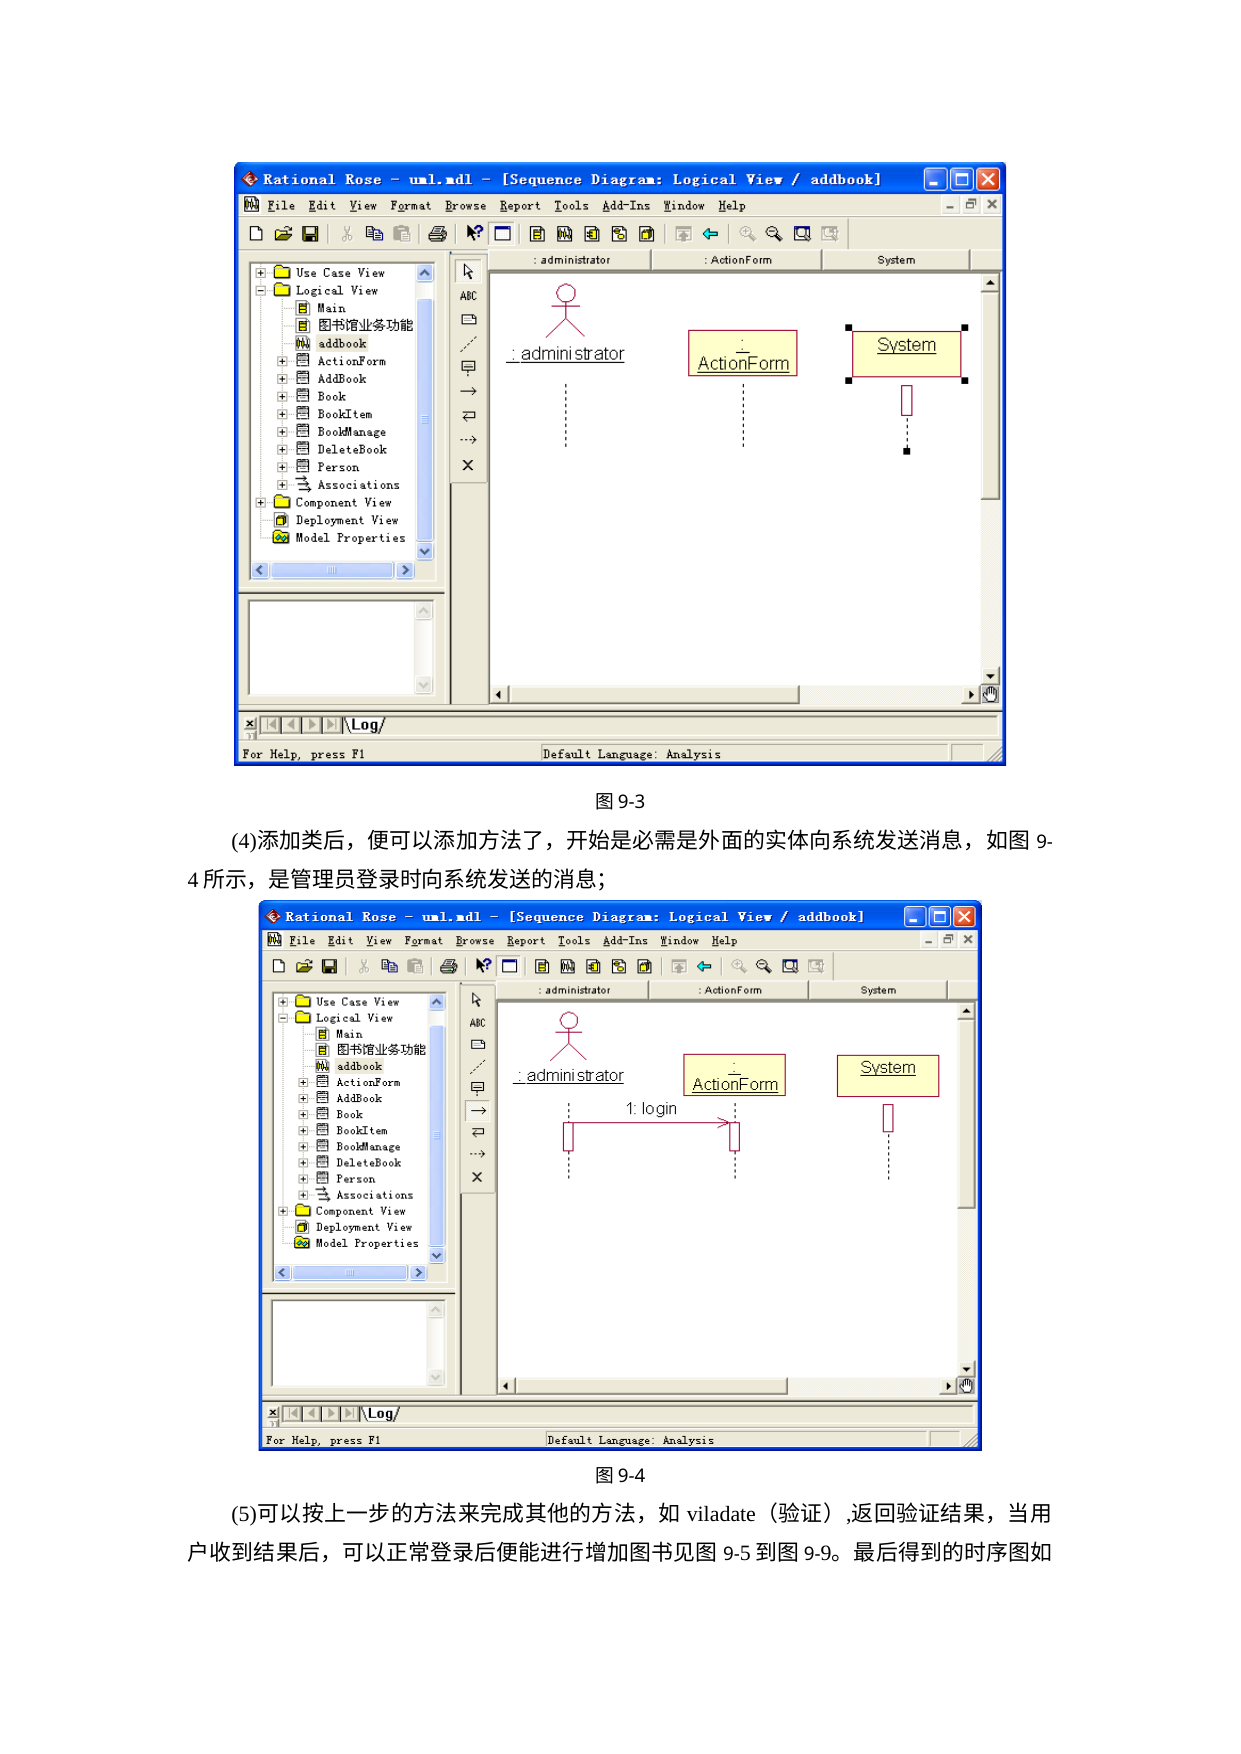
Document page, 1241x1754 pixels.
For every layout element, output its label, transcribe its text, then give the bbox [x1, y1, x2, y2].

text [187, 1496, 1053, 1567]
picture [258, 900, 982, 1451]
text 图9-3 [187, 784, 1053, 817]
picture [234, 162, 1007, 766]
text (4)添加类后，便可以添加方法了，开始是必需是外面的实体向系统发送消息，如图9-4所示，是管理员登录时向系统发送的消息； [187, 822, 1053, 894]
text 图9-4 [187, 1458, 1053, 1490]
